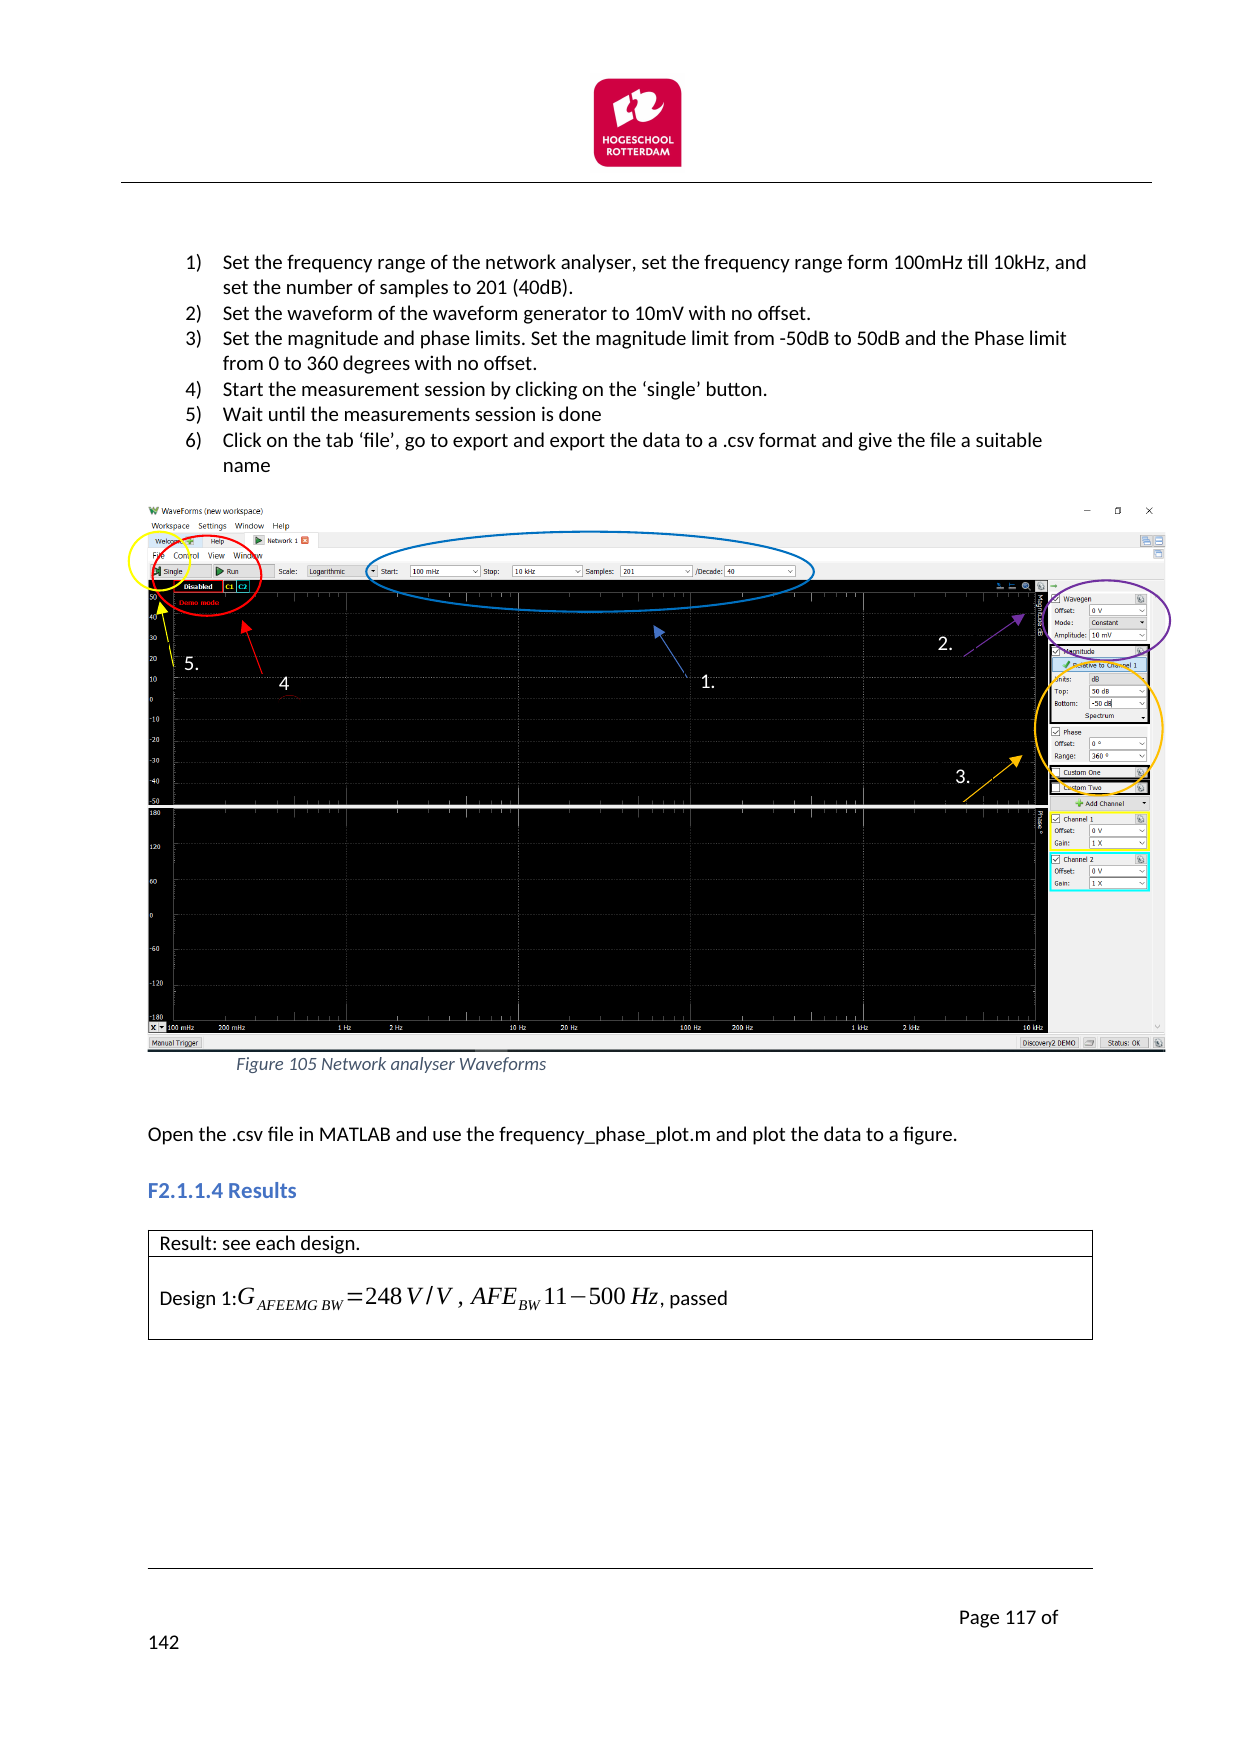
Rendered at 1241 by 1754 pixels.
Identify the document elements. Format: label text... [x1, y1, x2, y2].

picture [154, 542, 188, 589]
picture [147, 503, 1166, 1052]
list Start the measurement session by clicking on the ‘single’ button. [185, 376, 1093, 401]
list Click on the tab ‘file’, go to export and export the data to a .csv format and give the file a suitable name [185, 427, 1093, 478]
text Figure 105 Network analyser Waveforms [236, 1052, 1093, 1075]
picture [590, 73, 685, 173]
text Open the .csv file in MATLAB and use the frequency_phase_plot.m and plot the data to a figure. [148, 1121, 1093, 1146]
picture [160, 537, 260, 614]
table_header Result: see each design. [149, 1231, 1092, 1256]
picture [1037, 663, 1161, 794]
picture [147, 533, 178, 588]
list Set the frequency range of the network analyser, set the frequency range form 100mHz till 10kHz, and set the number of samples to 201 (40dB). [185, 249, 1093, 300]
list Set the magnitude and phase limits. Set the magnitude limit from -50dB to 50dB and the Phase limit from 0 to 360 degrees with no offset. [185, 325, 1093, 376]
subtitle F2.1.1.4 Results [148, 1176, 1093, 1204]
list Set the waveform of the waveform generator to 10mV with no offset. [185, 300, 1093, 325]
picture [1044, 582, 1166, 659]
list Wait until the measurements session is done [185, 401, 1093, 427]
